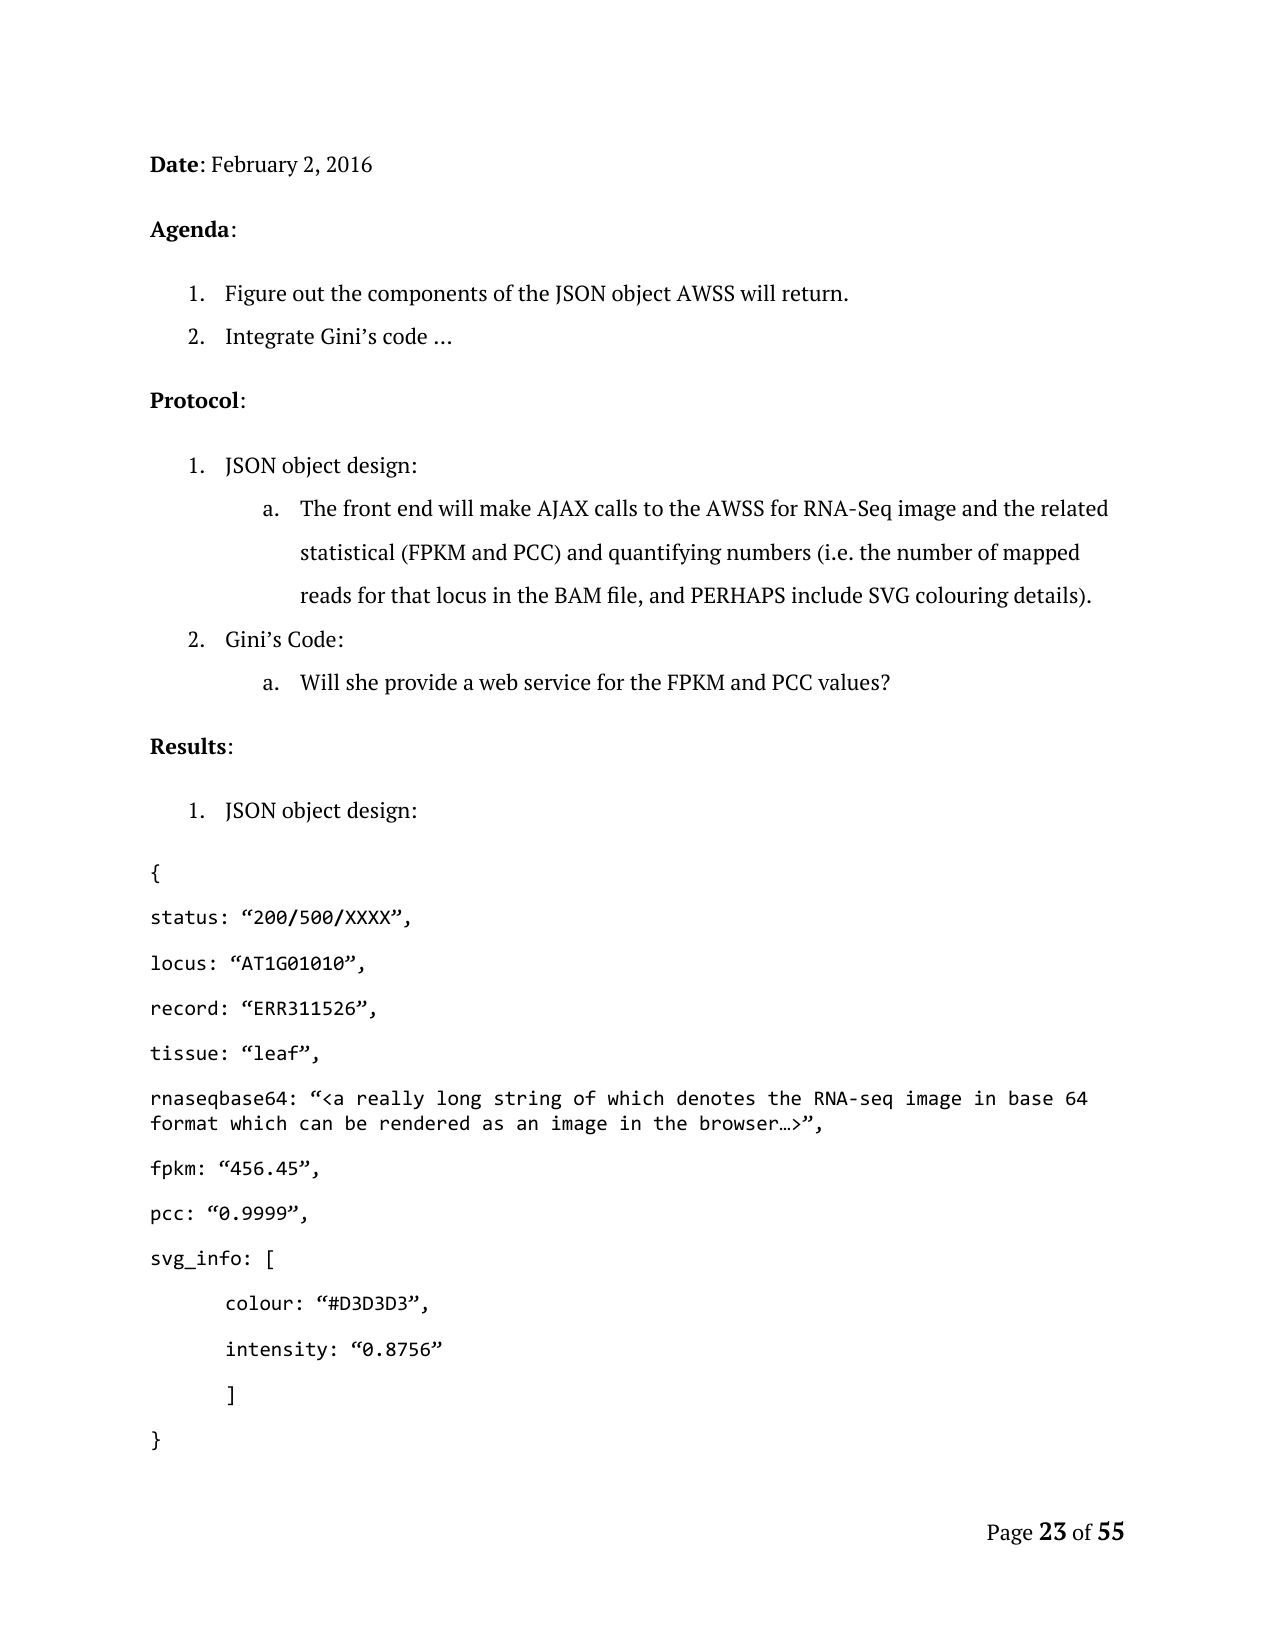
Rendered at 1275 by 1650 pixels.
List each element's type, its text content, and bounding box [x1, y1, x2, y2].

text intensity: “0.8756” [150, 1337, 1125, 1361]
list The front end will make AJAX calls to the AWSS for RNA-Seq image and the related statistical (FPKM and PCC) and quantifying numbers (i.e. the number of mapped reads for that locus in the BAM file, and PERHAPS include SVG colouring details). [262, 494, 1125, 610]
list Figure out the components of the JSON object AWSS will return. [187, 278, 1125, 307]
text Protocol: [150, 386, 1125, 415]
list Will she provide a web service for the FPKM and PCC values? [262, 668, 1125, 697]
text Agenda: [150, 214, 1125, 243]
list Integrate Gini’s code … [187, 322, 1125, 351]
text pcc: “0.9999”, [150, 1201, 1125, 1226]
text } [150, 1427, 1125, 1452]
text rnaseqbase64: “<a really long string of which denotes the RNA-seq image in base 64 format which can be rendered as an image in the browser…>”, [150, 1087, 1125, 1135]
text fpkm: “456.45”, [150, 1156, 1125, 1181]
list JSON object design: [187, 451, 1125, 479]
list JSON object design: [187, 796, 1125, 825]
text locus: “AT1G01010”, [150, 951, 1125, 975]
text Date: February 2, 2016 [150, 150, 1125, 179]
text svg_info: [ [150, 1247, 1125, 1271]
text { [150, 861, 1125, 885]
text colour: “#D3D3D3”, [150, 1292, 1125, 1316]
text record: “ERR311526”, [150, 996, 1125, 1021]
text tissue: “leaf”, [150, 1041, 1125, 1066]
text Results: [150, 732, 1125, 761]
text status: “200/500/XXXX”, [150, 906, 1125, 930]
text ] [150, 1382, 1125, 1407]
list Gini’s Code: [187, 624, 1125, 653]
